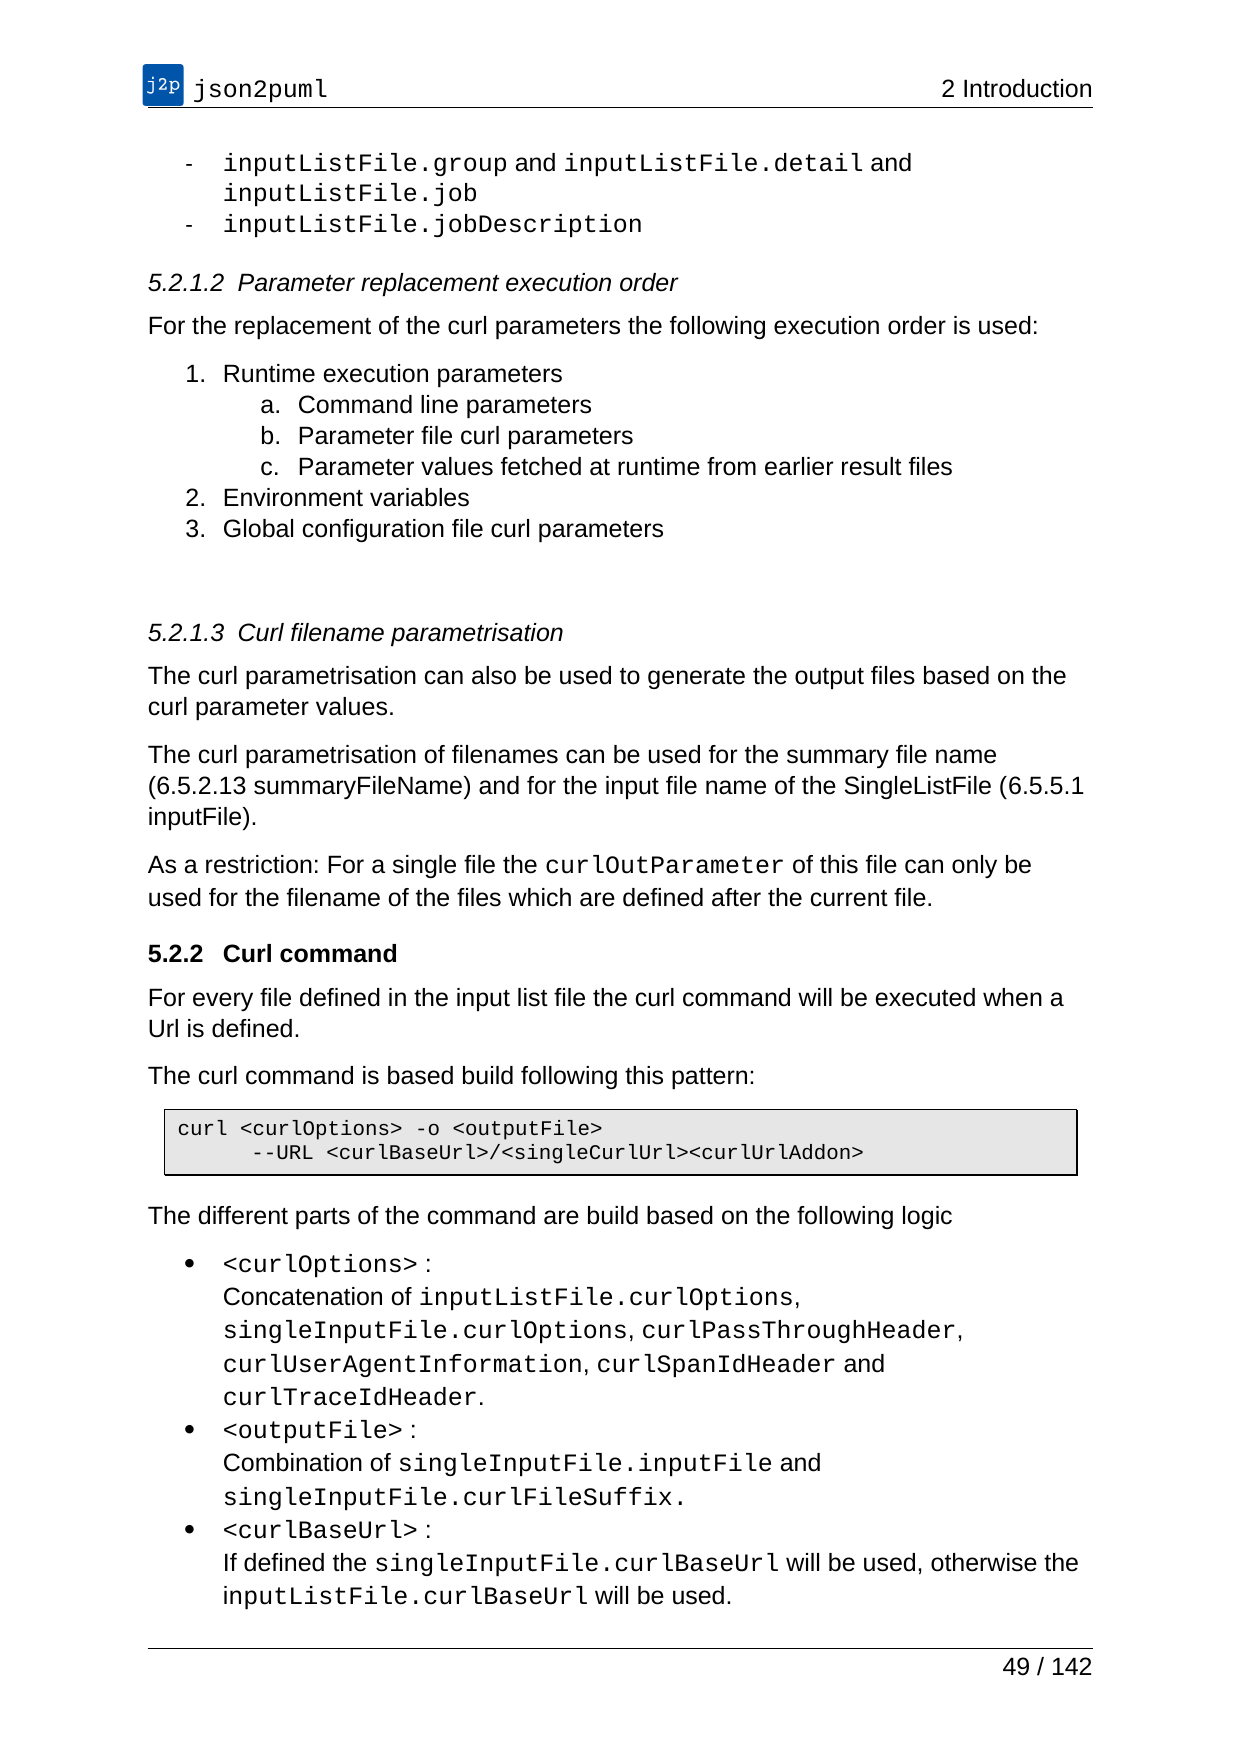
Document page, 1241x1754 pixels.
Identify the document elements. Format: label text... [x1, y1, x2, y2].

list inputListFile.group and inputListFile.detail and inputListFile.job [185, 148, 1093, 209]
text The curl parametrisation of filenames can be used for the summary file name (6.5.2.13 summaryFileName) and for the input file name of the SingleListFile (6.5.5.1 inputFile). [148, 740, 1093, 831]
list Parameter file curl parameters [260, 421, 1093, 449]
list Global configuration file curl parameters [185, 514, 1093, 543]
list Parameter values fetched at runtime from earlier result files [260, 452, 1093, 481]
list Command line parameters [260, 390, 1093, 418]
subtitle Curl command [148, 939, 1093, 968]
picture [142, 64, 184, 106]
text The curl parametrisation can also be used to generate the output files based on the curl parameter values. [148, 661, 1093, 721]
list Runtime execution parameters [185, 359, 1093, 387]
list <curlOptions> : Concatenation of inputListFile.curlOptions, singleInputFile.curlOptions, curlPassThroughHeader, curlUserAgentInformation, curlSpanIdHeader and curlTraceIdHeader. [185, 1249, 1093, 1413]
text For every file defined in the input list file the curl command will be executed when a Url is defined. [148, 983, 1093, 1042]
text The curl command is based build following this pattern: [148, 1061, 1093, 1090]
list <outputFile> : Combination of singleInputFile.inputFile and singleInputFile.curlFileSuffix. [185, 1415, 1093, 1512]
text The different parts of the command are build based on the following logic [148, 1201, 1093, 1230]
list <curlBaseUrl> : If defined the singleInputFile.curlBaseUrl will be used, otherwise the inputListFile.curlBaseUrl will be used. [185, 1515, 1093, 1612]
list Environment variables [185, 483, 1093, 512]
text For the replacement of the curl parameters the following execution order is used: [148, 311, 1093, 340]
text curl <curlOptions> -o <outputFile> --URL <curlBaseUrl>/<singleCurlUrl><curlUrlAddon> [165, 1110, 1076, 1174]
text As a restriction: For a single file the curlOutParameter of this file can only be used for the filename of the files which are defined after the current file. [148, 850, 1093, 912]
subtitle Curl filename parametrisation [148, 618, 1093, 646]
list inputListFile.jobDescription [185, 211, 1093, 240]
subtitle Parameter replacement execution order [148, 267, 1093, 296]
